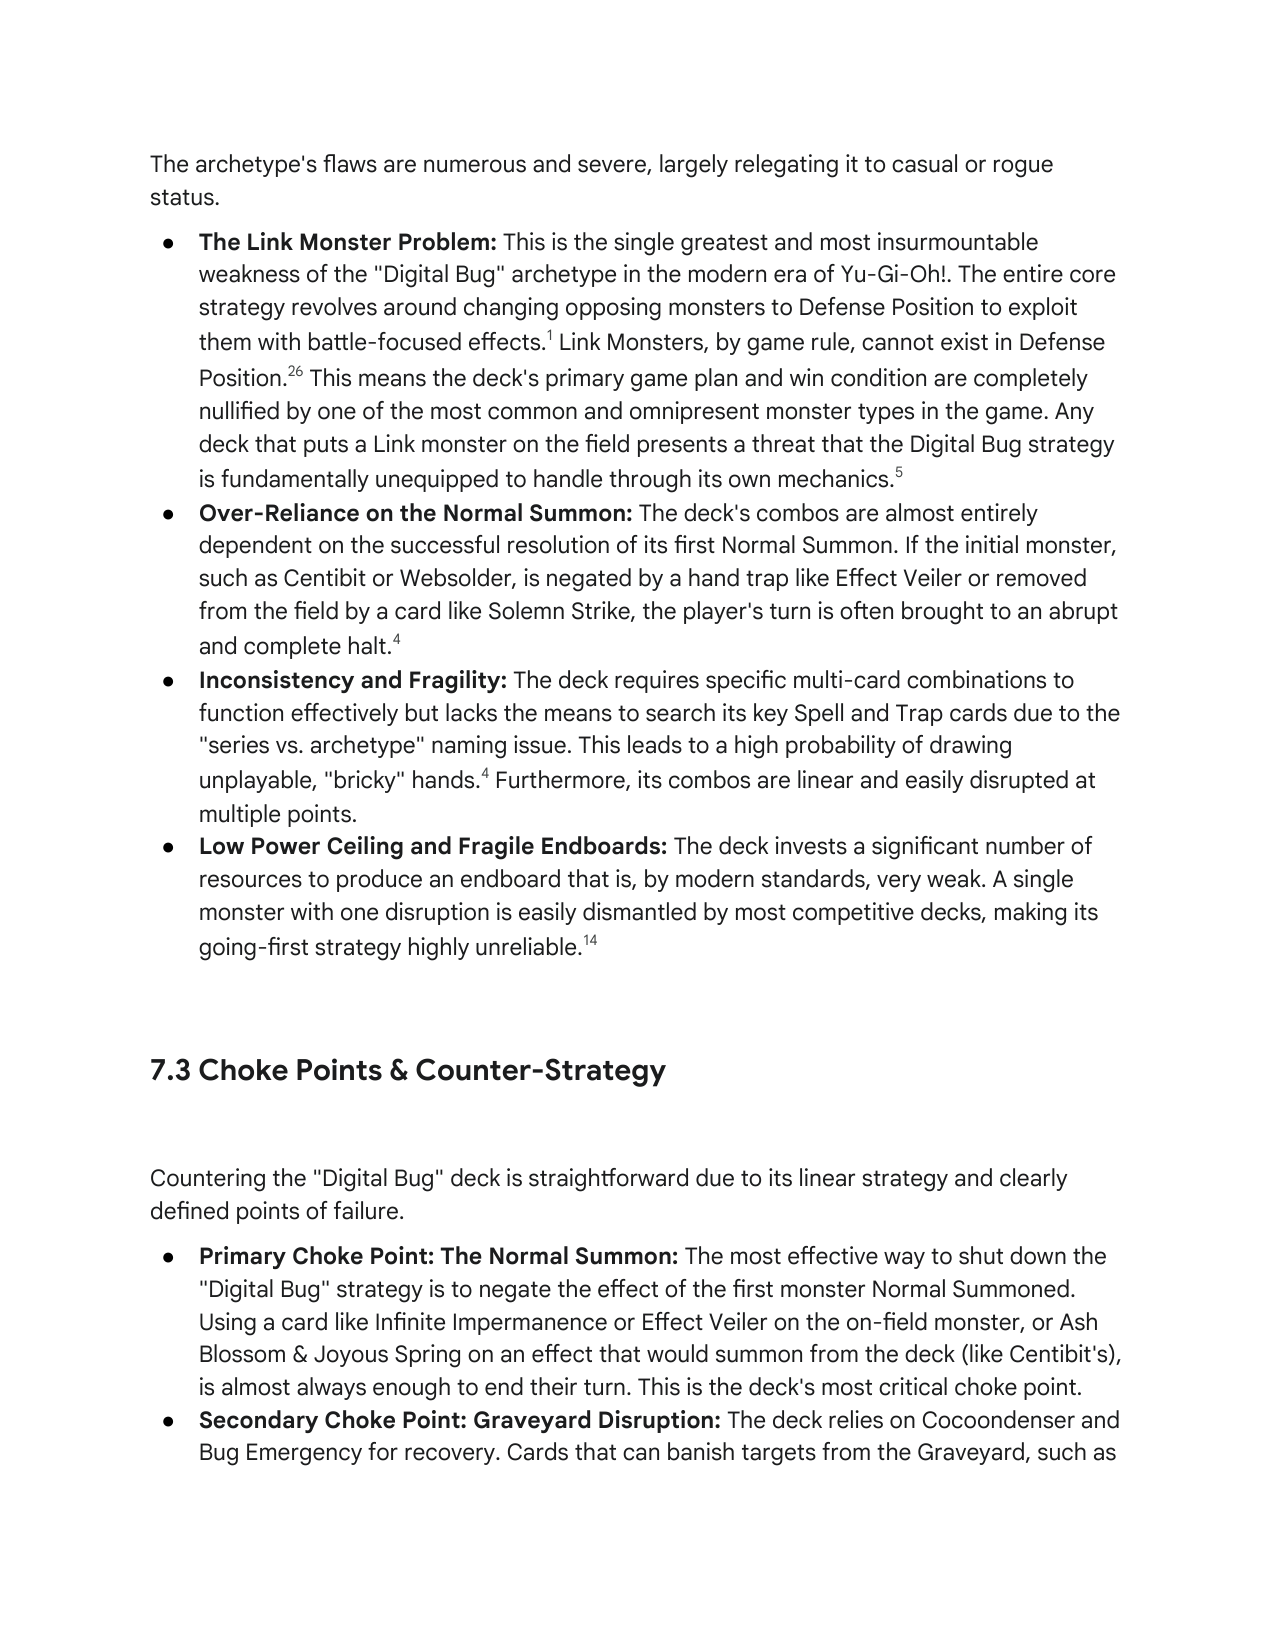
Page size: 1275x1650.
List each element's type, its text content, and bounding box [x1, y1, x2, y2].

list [161, 1406, 1125, 1467]
list The Link Monster Problem: This is the single greatest and most insurmountable weakness of the "Digital Bug" archetype in the modern era of Yu-Gi-Oh!. The entire core strategy revolves around changing opposing monsters to Defense Position to exploit them with battle-focused effects.1 Link Monsters, by game rule, cannot exist in Defense Position.26 This means the deck's primary game plan and win condition are completely nullified by one of the most common and omnipresent monster types in the game. Any deck that puts a Link monster on the field presents a threat that the Digital Bug strategy is fundamentally unequipped to handle through its own mechanics.5 [161, 228, 1125, 495]
list Primary Choke Point: The Normal Summon: The most effective way to shut down the "Digital Bug" strategy is to negate the effect of the first monster Normal Summoned. Using a card like Infinite Impermanence or Effect Veiler on the on-field monster, or Ash Blossom & Joyous Spring on an effect that would summon from the deck (like Centibit's), is almost always enough to end their turn. This is the deck's most critical choke point. [161, 1242, 1125, 1402]
text Countering the "Digital Bug" deck is straightforward due to its linear strategy and clearly defined points of failure. [150, 1164, 1125, 1226]
list Inconsistency and Fragility: The deck requires specific multi-card combinations to function effectively but lacks the means to search its key Spell and Trap cards due to the "series vs. archetype" naming issue. This leads to a high probability of drawing unplayable, "bricky" hands.4 Furthermore, its combos are linear and easily disrupted at multiple points. [161, 666, 1125, 829]
list Low Power Ceiling and Fragile Endboards: The deck invests a significant number of resources to produce an endboard that is, by modern standards, very weak. A single monster with one disruption is easily dismantled by most competitive decks, making its going-first strategy highly unreliable.14 [161, 833, 1125, 962]
subtitle 7.3 Choke Points & Counter-Strategy [150, 1053, 1125, 1089]
text The archetype's flaws are numerous and severe, largely relegating it to casual or rogue status. [150, 150, 1125, 211]
list Over-Reliance on the Normal Summon: The deck's combos are almost entirely dependent on the successful resolution of its first Normal Summon. If the initial monster, such as Centibit or Websolder, is negated by a hand trap like Effect Veiler or removed from the field by a card like Solemn Strike, the player's turn is often brought to an abrupt and complete halt.4 [161, 499, 1125, 662]
